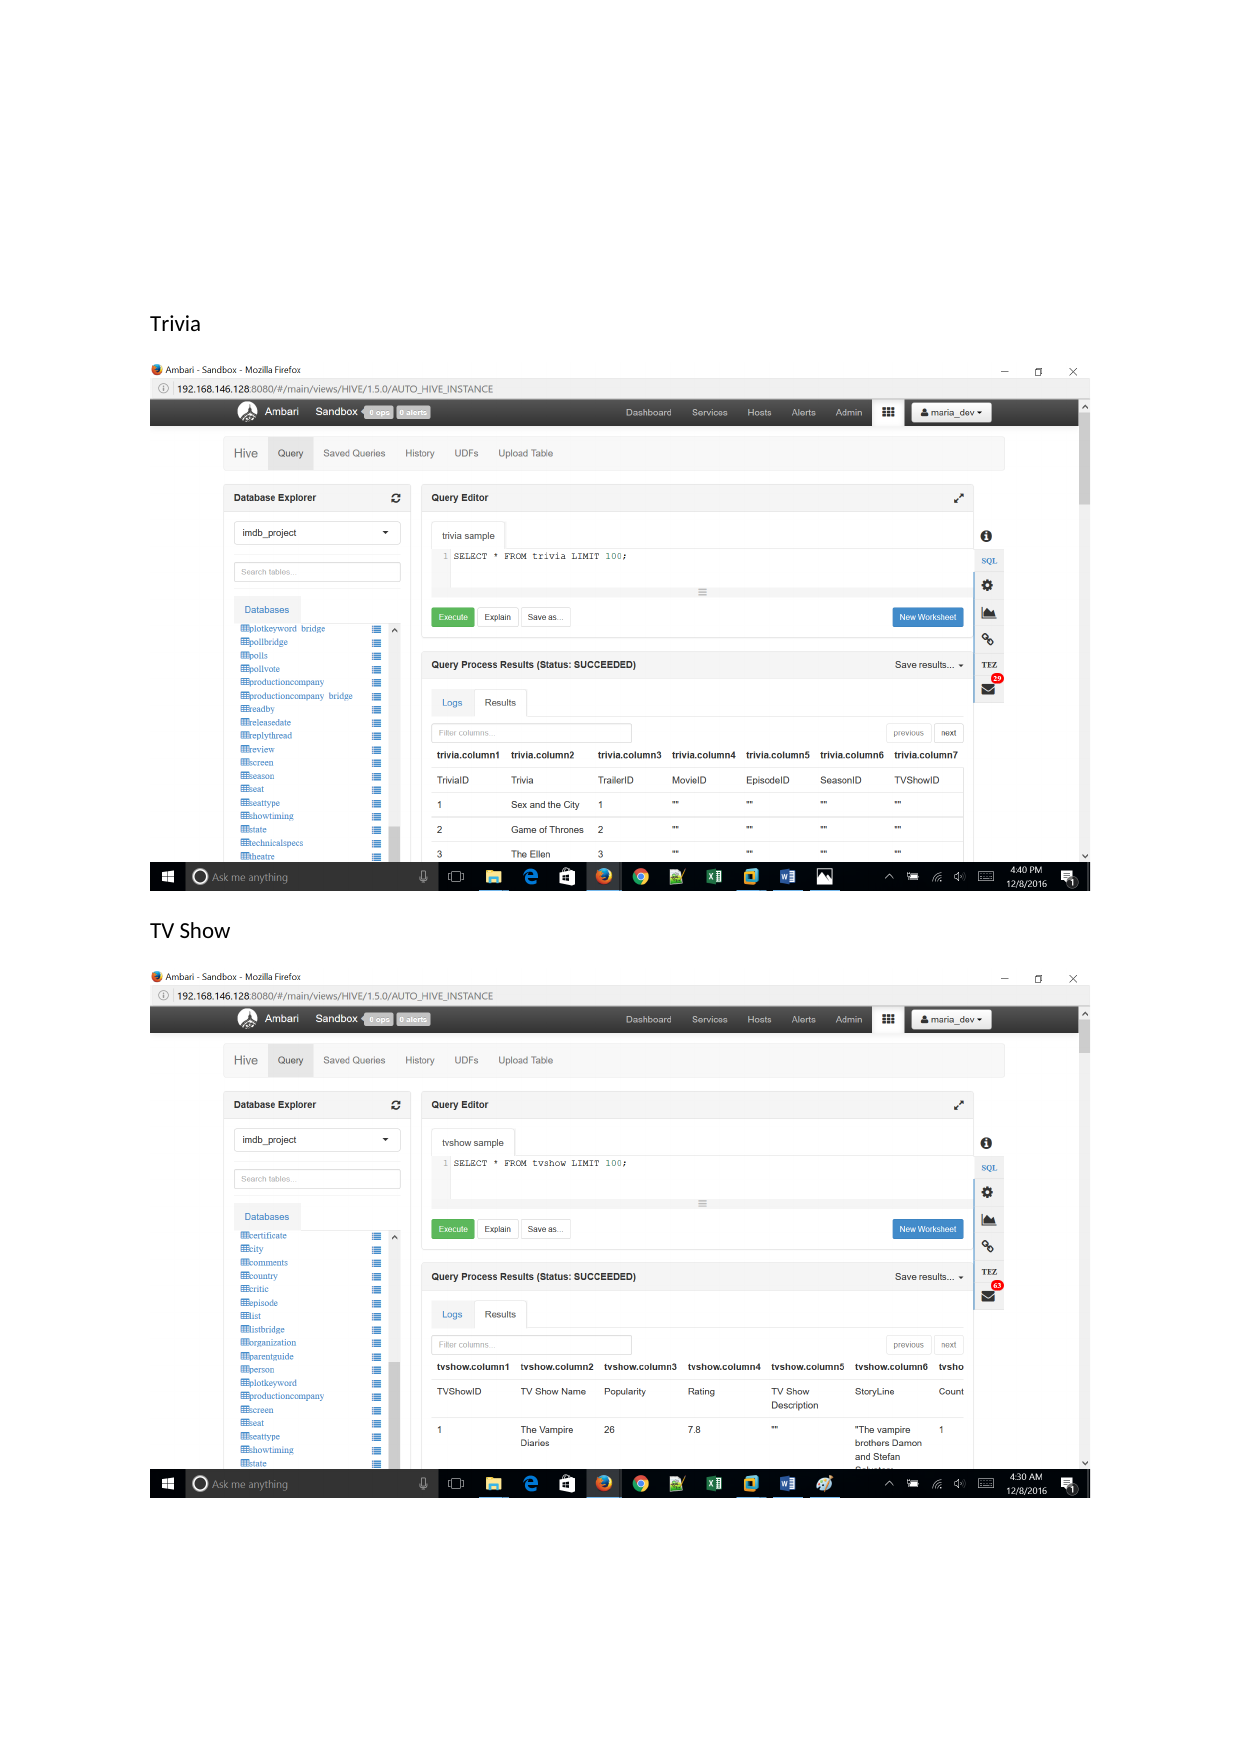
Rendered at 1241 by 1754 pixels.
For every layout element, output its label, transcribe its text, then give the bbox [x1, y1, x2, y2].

text TV Show [150, 916, 1090, 944]
picture [150, 362, 1091, 891]
picture [150, 968, 1091, 1498]
text Trivia [150, 309, 1090, 337]
